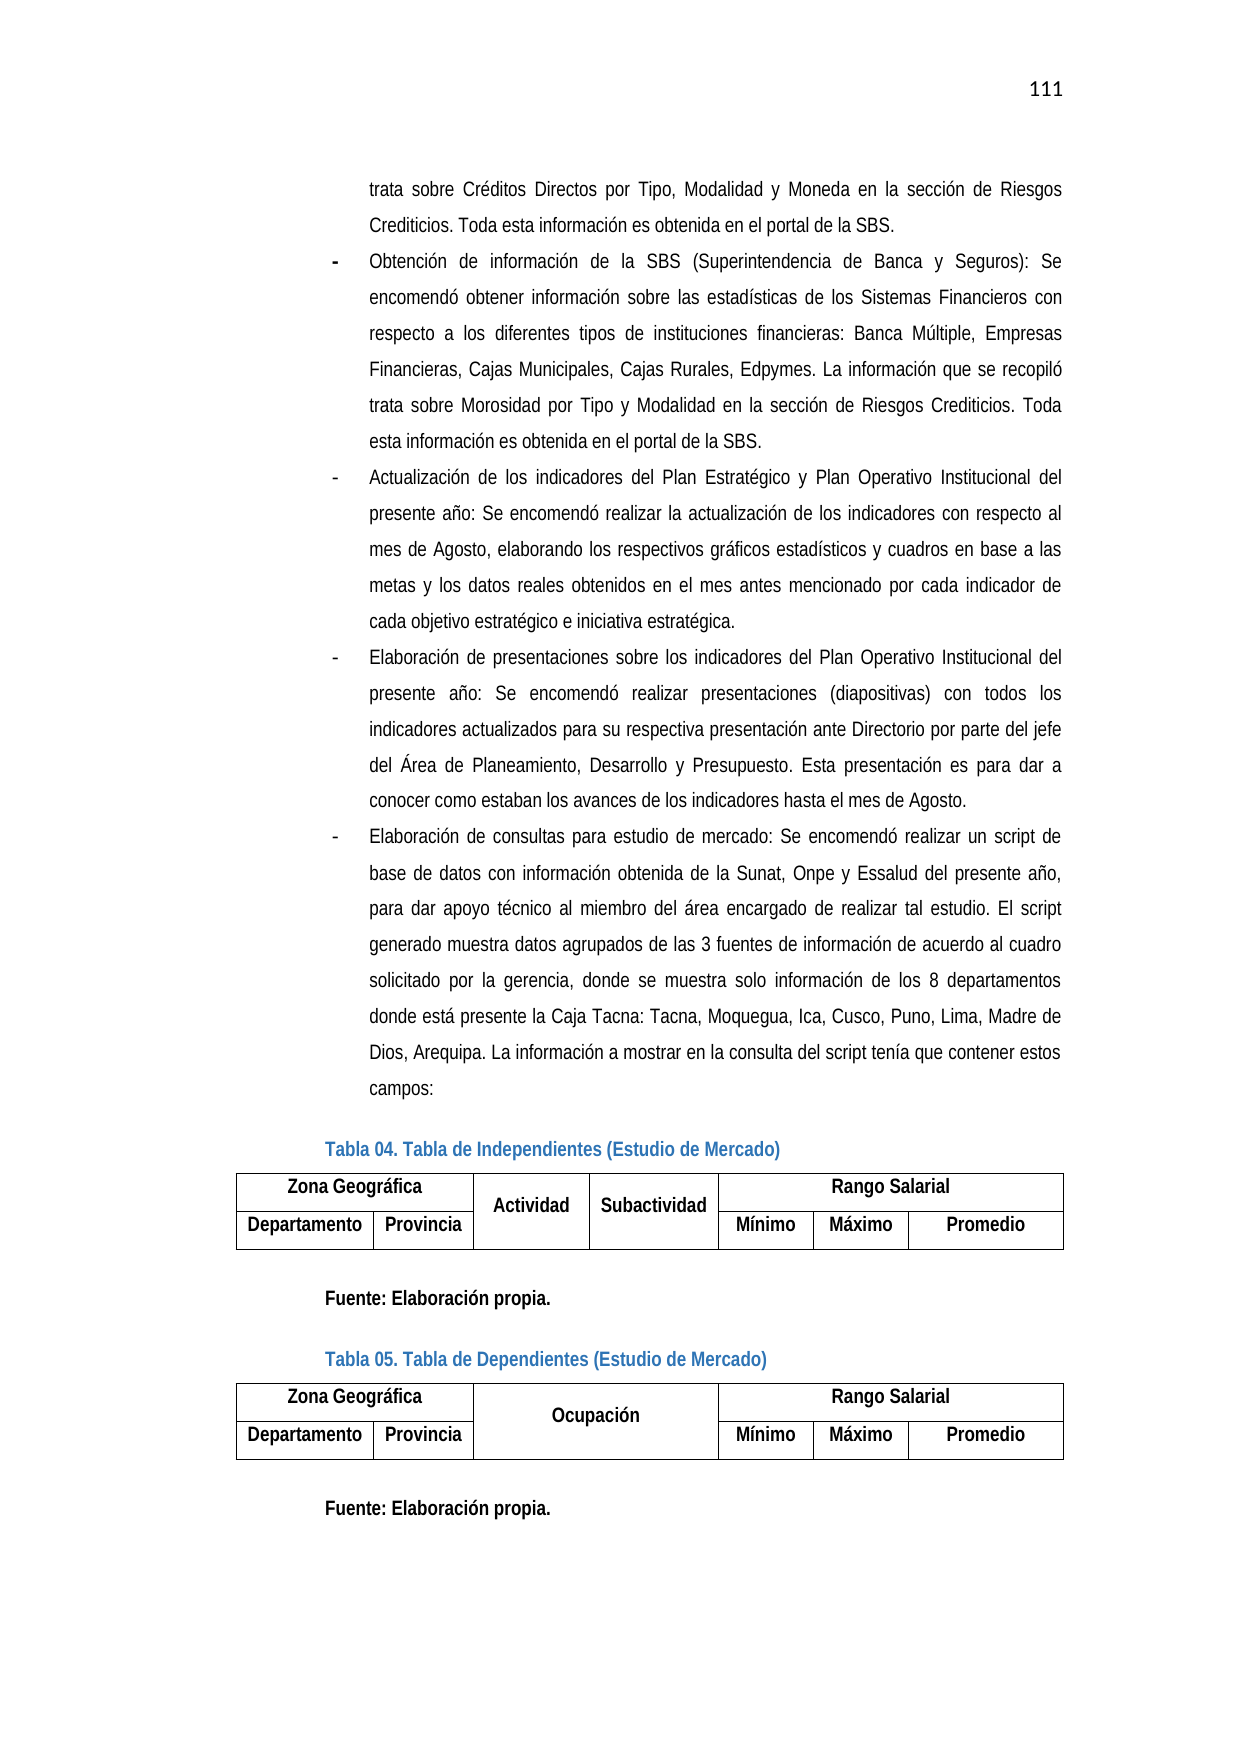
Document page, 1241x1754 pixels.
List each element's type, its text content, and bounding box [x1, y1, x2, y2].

list Fuente: Elaboración propia. [325, 1286, 1063, 1310]
table_cell Mínimo [719, 1422, 813, 1459]
table_cell Provincia [374, 1422, 473, 1459]
list Obtención de información de la SBS (Superintendencia de Banca y Seguros): Se encomendó obtener información sobre las estadísticas de los Sistemas Financieros con respecto a los diferentes tipos de instituciones financieras: Banca Múltiple, Empresas Financieras, Cajas Municipales, Cajas Rurales, Edpymes. La información que se recopiló trata sobre Morosidad por Tipo y Modalidad en la sección de Riesgos Crediticios. Toda esta información es obtenida en el portal de la SBS. [332, 249, 1063, 453]
table_header Zona Geográfica [237, 1384, 473, 1421]
table_header Ocupación [474, 1384, 718, 1459]
text Tabla 04. Tabla de Independientes (Estudio de Mercado) [325, 1137, 1063, 1161]
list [332, 177, 1063, 237]
table_header Zona Geográfica [237, 1174, 473, 1211]
list Elaboración de consultas para estudio de mercado: Se encomendó realizar un script de base de datos con información obtenida de la Sunat, Onpe y Essalud del presente año, para dar apoyo técnico al miembro del área encargado de realizar tal estudio. El script generado muestra datos agrupados de las 3 fuentes de información de acuerdo al cuadro solicitado por la gerencia, donde se muestra solo información de los 8 departamentos donde está presente la Caja Tacna: Tacna, Moquegua, Ica, Cusco, Puno, Lima, Madre de Dios, Arequipa. La información a mostrar en la consulta del script tenía que contener estos campos: [332, 824, 1063, 1100]
table_header Rango Salarial [719, 1174, 1063, 1211]
table_cell Máximo [814, 1212, 908, 1249]
table_header Rango Salarial [719, 1384, 1063, 1421]
text Tabla 05. Tabla de Dependientes (Estudio de Mercado) [325, 1347, 1063, 1371]
table_cell Promedio [909, 1422, 1063, 1459]
list Actualización de los indicadores del Plan Estratégico y Plan Operativo Institucional del presente año: Se encomendó realizar la actualización de los indicadores con respecto al mes de Agosto, elaborando los respectivos gráficos estadísticos y cuadros en base a las metas y los datos reales obtenidos en el mes antes mencionado por cada indicador de cada objetivo estratégico e iniciativa estratégica. [332, 465, 1063, 633]
table_header Subactividad [590, 1174, 718, 1249]
table_cell Promedio [909, 1212, 1063, 1249]
table_header Actividad [474, 1174, 589, 1249]
table_cell Provincia [374, 1212, 473, 1249]
list Elaboración de presentaciones sobre los indicadores del Plan Operativo Institucional del presente año: Se encomendó realizar presentaciones (diapositivas) con todos los indicadores actualizados para su respectiva presentación ante Directorio por parte del jefe del Área de Planeamiento, Desarrollo y Presupuesto. Esta presentación es para dar a conocer como estaban los avances de los indicadores hasta el mes de Agosto. [332, 644, 1063, 812]
table_cell Mínimo [719, 1212, 813, 1249]
table_cell Departamento [237, 1422, 373, 1459]
table_cell Departamento [237, 1212, 373, 1249]
list Fuente: Elaboración propia. [325, 1496, 1063, 1520]
table_cell Máximo [814, 1422, 908, 1459]
